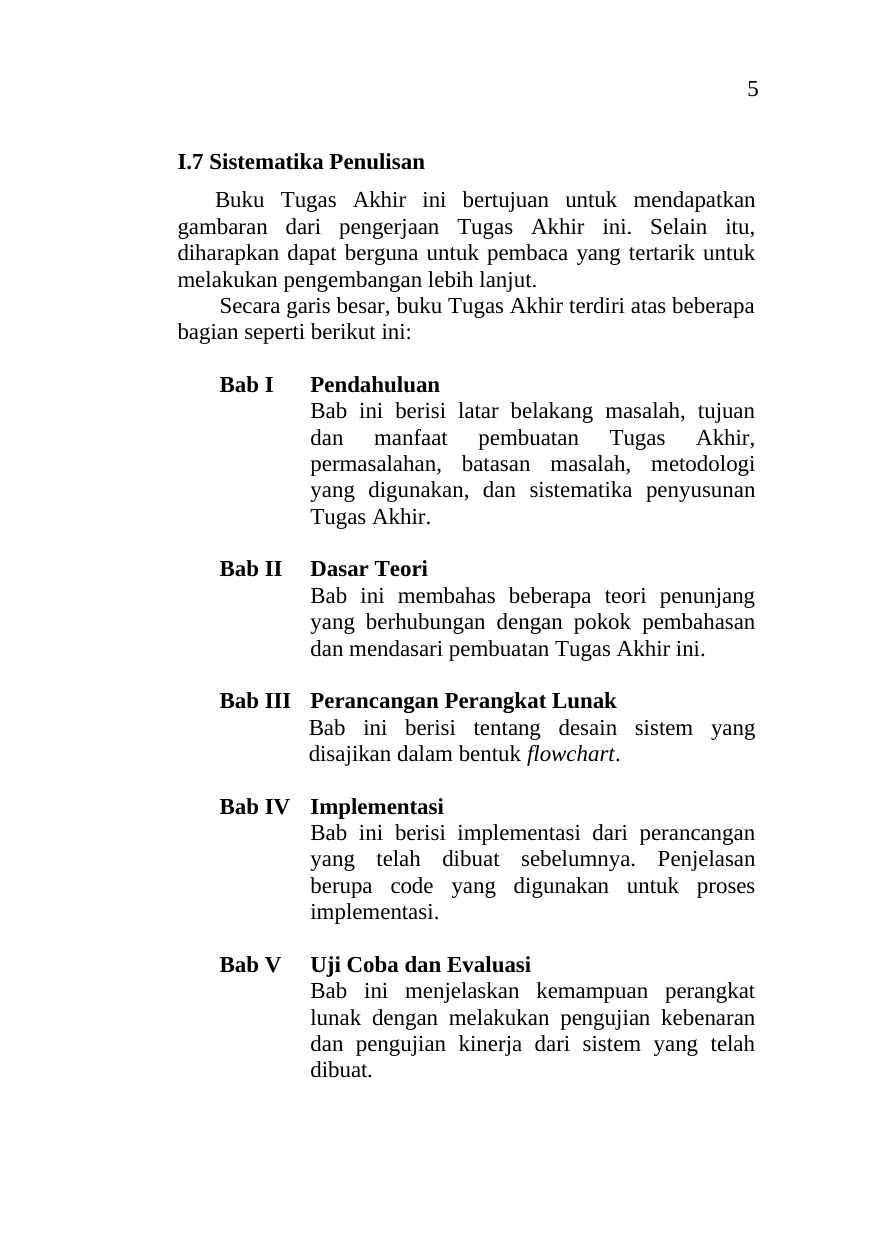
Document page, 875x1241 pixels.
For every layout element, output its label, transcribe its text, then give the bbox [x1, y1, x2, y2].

list Perancangan Perangkat Lunak [219, 687, 756, 714]
text Buku Tugas Akhir ini bertujuan untuk mendapatkan gambaran dari pengerjaan Tugas Akhir ini. Selain itu, diharapkan dapat berguna untuk pembaca yang tertarik untuk melakukan pengembangan lebih lanjut. [177, 187, 756, 292]
text Bab ini berisi tentang desain sistem yang disajikan dalam bentuk flowchart. [308, 714, 756, 766]
list Dasar Teori [219, 556, 756, 582]
text Bab ini berisi latar belakang masalah, tujuan dan manfaat pembuatan Tugas Akhir, permasalahan, batasan masalah, metodologi yang digunakan, dan sistematika penyusunan Tugas Akhir. [310, 397, 756, 529]
text Bab ini menjelaskan kemampuan perangkat lunak dengan melakukan pengujian kebenaran dan pengujian kinerja dari sistem yang telah dibuat. [310, 977, 756, 1083]
subtitle Sistematika Penulisan [177, 148, 756, 174]
text Secara garis besar, buku Tugas Akhir terdiri atas beberapa bagian seperti berikut ini: [177, 292, 756, 345]
text Bab ini membahas beberapa teori penunjang yang berhubungan dengan pokok pembahasan dan mendasari pembuatan Tugas Akhir ini. [310, 582, 756, 661]
list Implementasi [219, 793, 756, 819]
list Uji Coba dan Evaluasi [219, 951, 756, 977]
list Pendahuluan [219, 371, 756, 397]
list Bab ini berisi implementasi dari perancangan yang telah dibuat sebelumnya. Penjelasan berupa code yang digunakan untuk proses implementasi. [310, 819, 756, 924]
